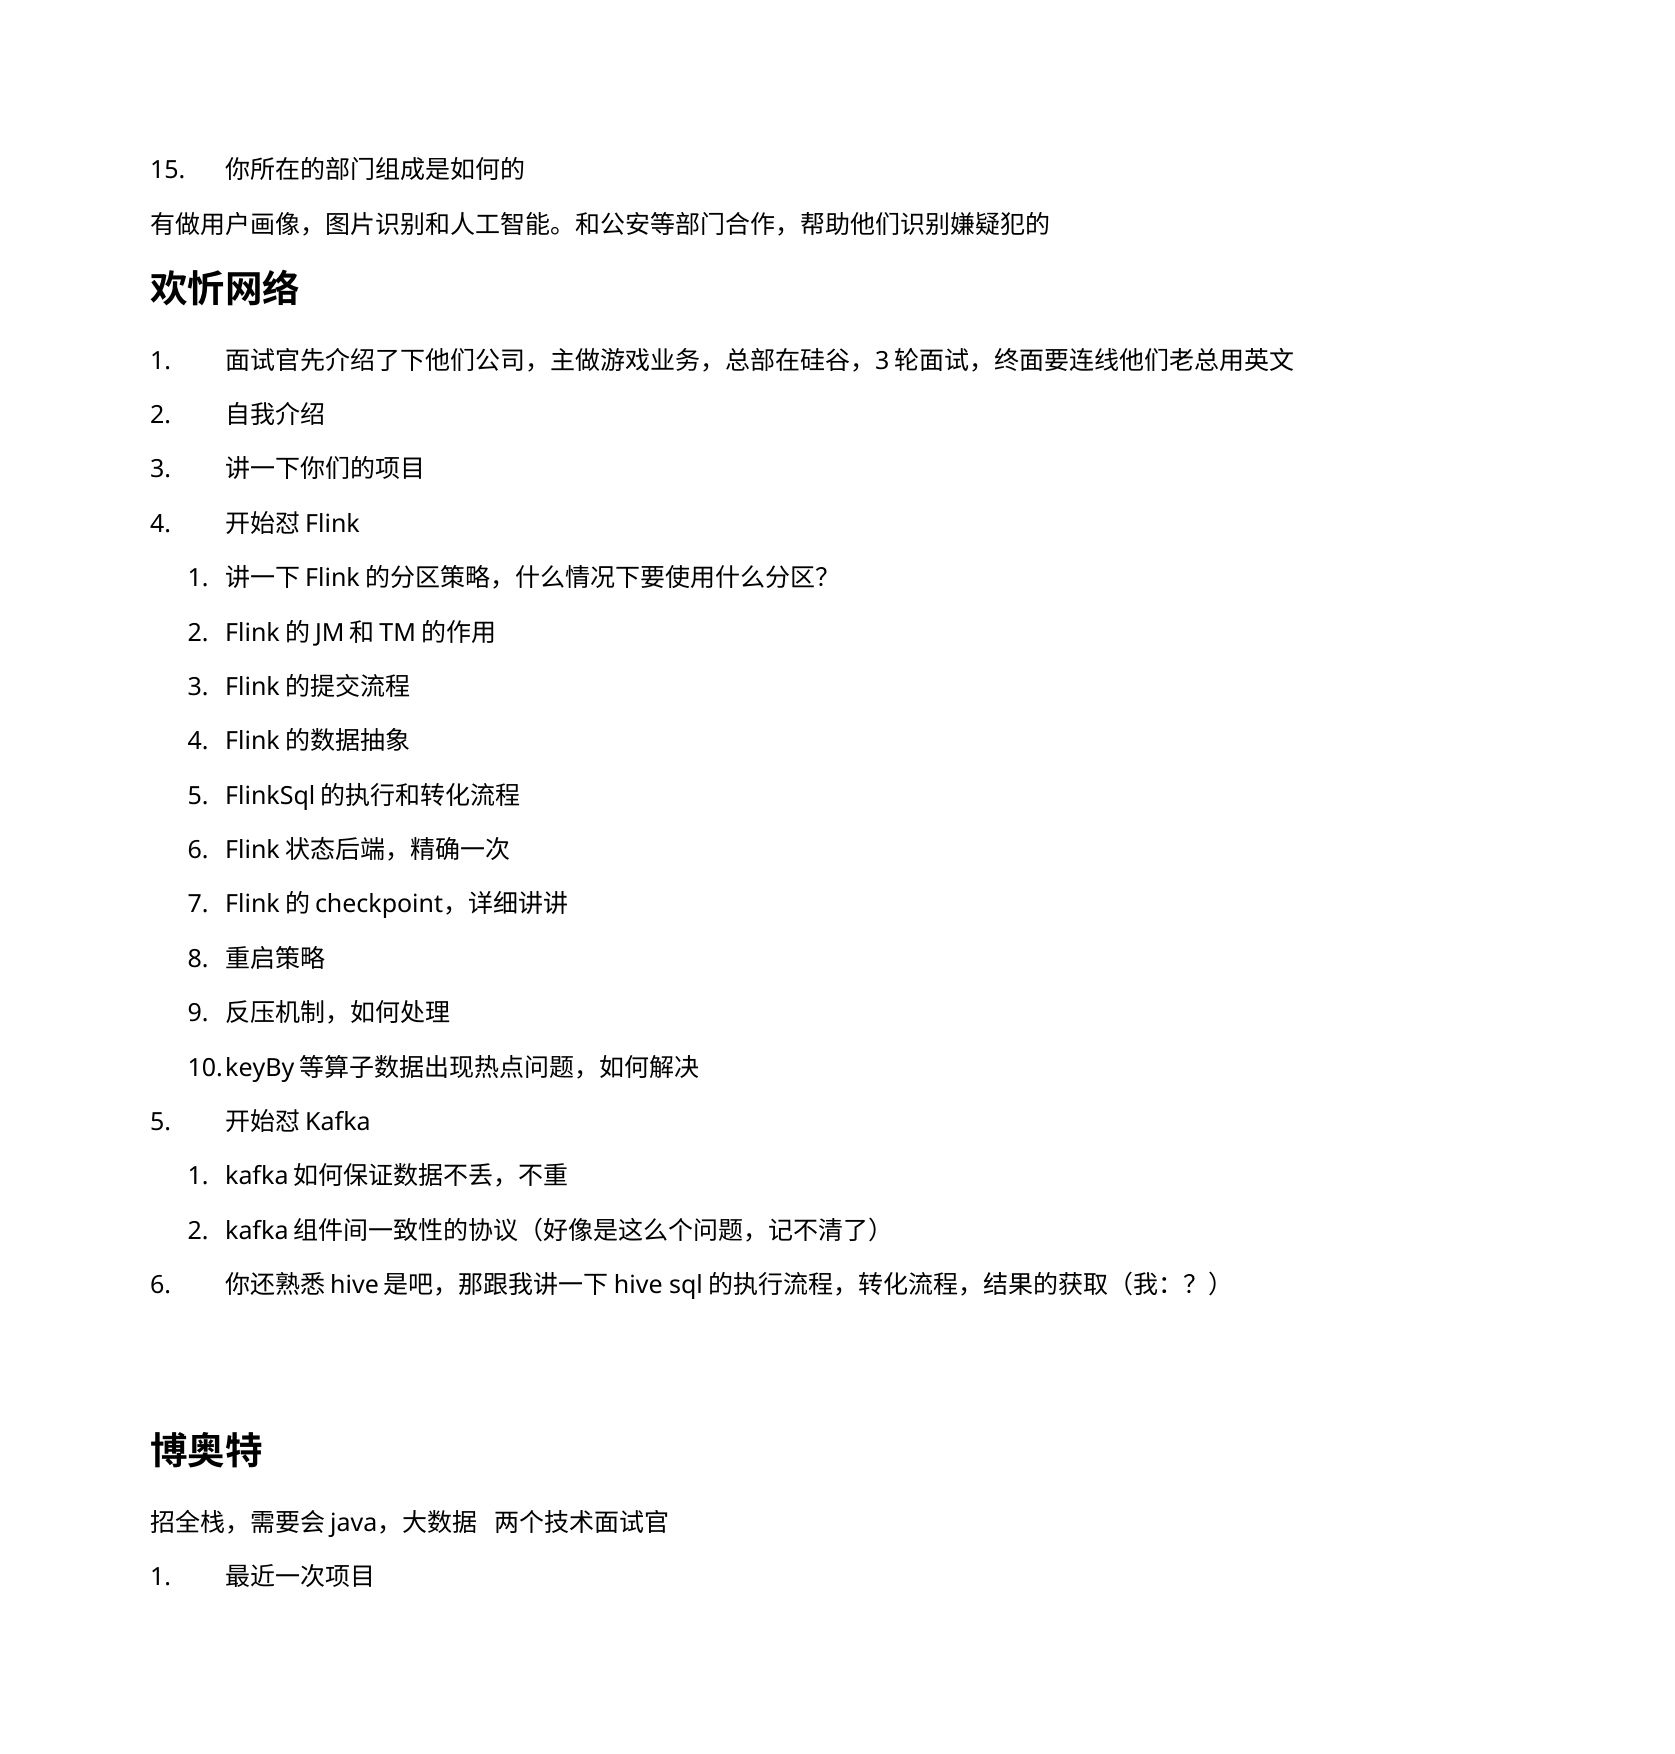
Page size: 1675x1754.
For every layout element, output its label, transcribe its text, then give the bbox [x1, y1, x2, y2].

list FlinkSql的执行和转化流程 [187, 775, 1525, 811]
list 开始怼Kafka [150, 1101, 1525, 1138]
subtitle 欢忻网络 [150, 259, 1525, 313]
list 反压机制，如何处理 [187, 993, 1525, 1029]
list 你还熟悉hive是吧，那跟我讲一下hive sql的执行流程，转化流程，结果的获取（我：？） [150, 1264, 1525, 1301]
list keyBy等算子数据出现热点问题，如何解决 [187, 1047, 1525, 1083]
list 自我介绍 [150, 394, 1525, 431]
list 你所在的部门组成是如何的 [150, 150, 1525, 186]
subtitle 博奥特 [150, 1421, 1525, 1475]
list Flink状态后端，精确一次 [187, 829, 1525, 866]
list kafka组件间一致性的协议（好像是这么个问题，记不清了） [187, 1210, 1525, 1246]
list Flink的JM和TM的作用 [187, 612, 1525, 648]
list kafka如何保证数据不丢，不重 [187, 1156, 1525, 1192]
text 招全栈，需要会java，大数据 两个技术面试官 [150, 1502, 1525, 1538]
list 最近一次项目 [150, 1557, 1525, 1593]
text 有做用户画像，图片识别和人工智能。和公安等部门合作，帮助他们识别嫌疑犯的 [150, 204, 1525, 241]
list Flink的提交流程 [187, 666, 1525, 703]
list Flink的checkpoint，详细讲讲 [187, 884, 1525, 920]
list Flink的数据抽象 [187, 721, 1525, 757]
list 重启策略 [187, 938, 1525, 974]
list 开始怼Flink [150, 503, 1525, 539]
list 讲一下Flink的分区策略，什么情况下要使用什么分区？ [187, 558, 1525, 594]
list 讲一下你们的项目 [150, 449, 1525, 485]
list 面试官先介绍了下他们公司，主做游戏业务，总部在硅谷，3轮面试，终面要连线他们老总用英文 [150, 340, 1525, 376]
